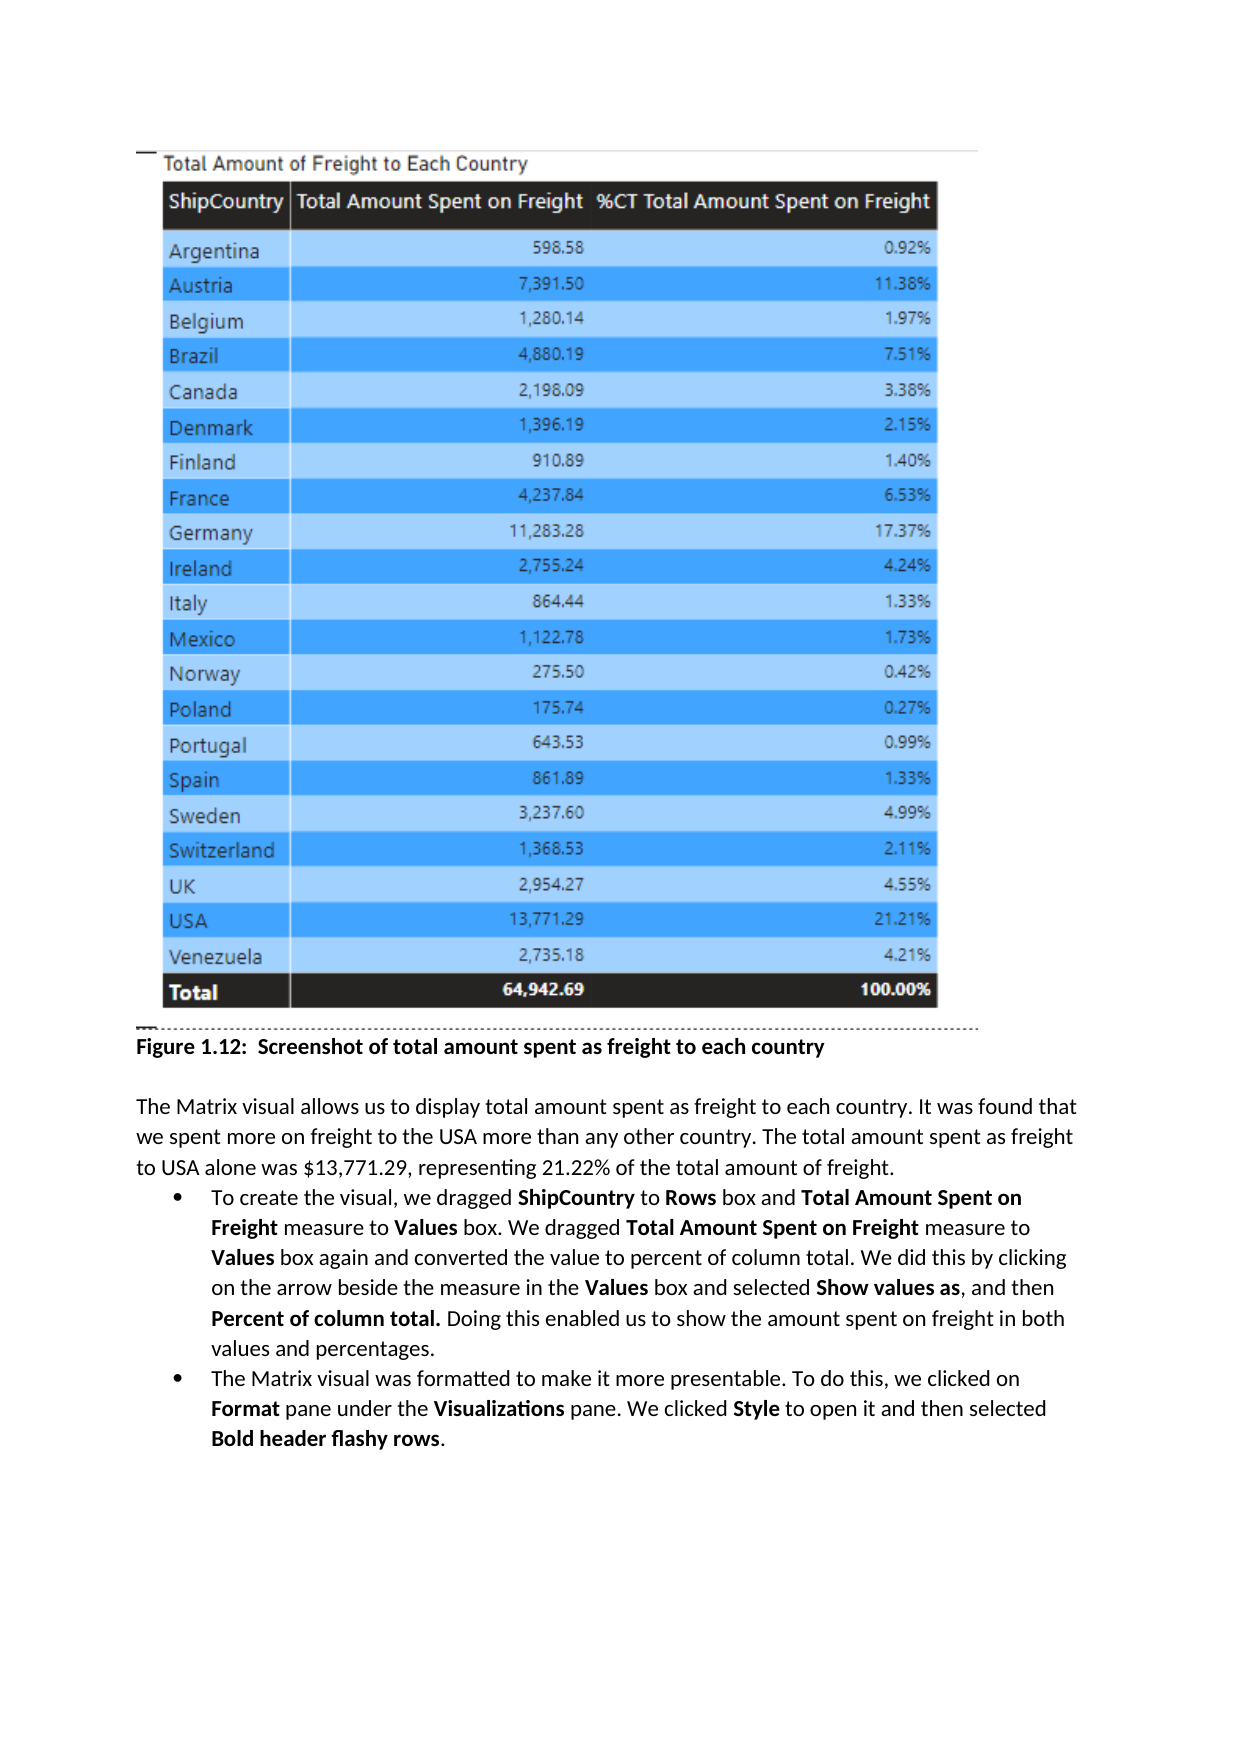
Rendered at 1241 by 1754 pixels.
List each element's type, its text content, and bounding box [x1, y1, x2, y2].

picture [136, 150, 979, 1030]
list To create the visual, we dragged ShipCountry to Rows box and Total Amount Spent on Freight measure to Values box. We dragged Total Amount Spent on Freight measure to Values box again and converted the value to percent of column total. We did this by clicking on the arrow beside the measure in the Values box and selected Show values as, and then Percent of column total. Doing this enabled us to show the amount spent on freight in both values and percentages. [173, 1183, 1090, 1362]
list Figure 1.12: Screenshot of total amount spent as freight to each country [136, 1032, 1090, 1060]
list The Matrix visual was formatted to make it more presentable. To do this, we clicked on Format pane under the Visualizations pane. We clicked Style to open it and then selected Bold header flashy rows. [173, 1364, 1090, 1453]
list The Matrix visual allows us to display total amount spent as freight to each country. It was found that we spent more on freight to the USA more than any other country. The total amount spent as freight to USA alone was $13,771.29, representing 21.22% of the total amount of freight. [136, 1092, 1090, 1181]
